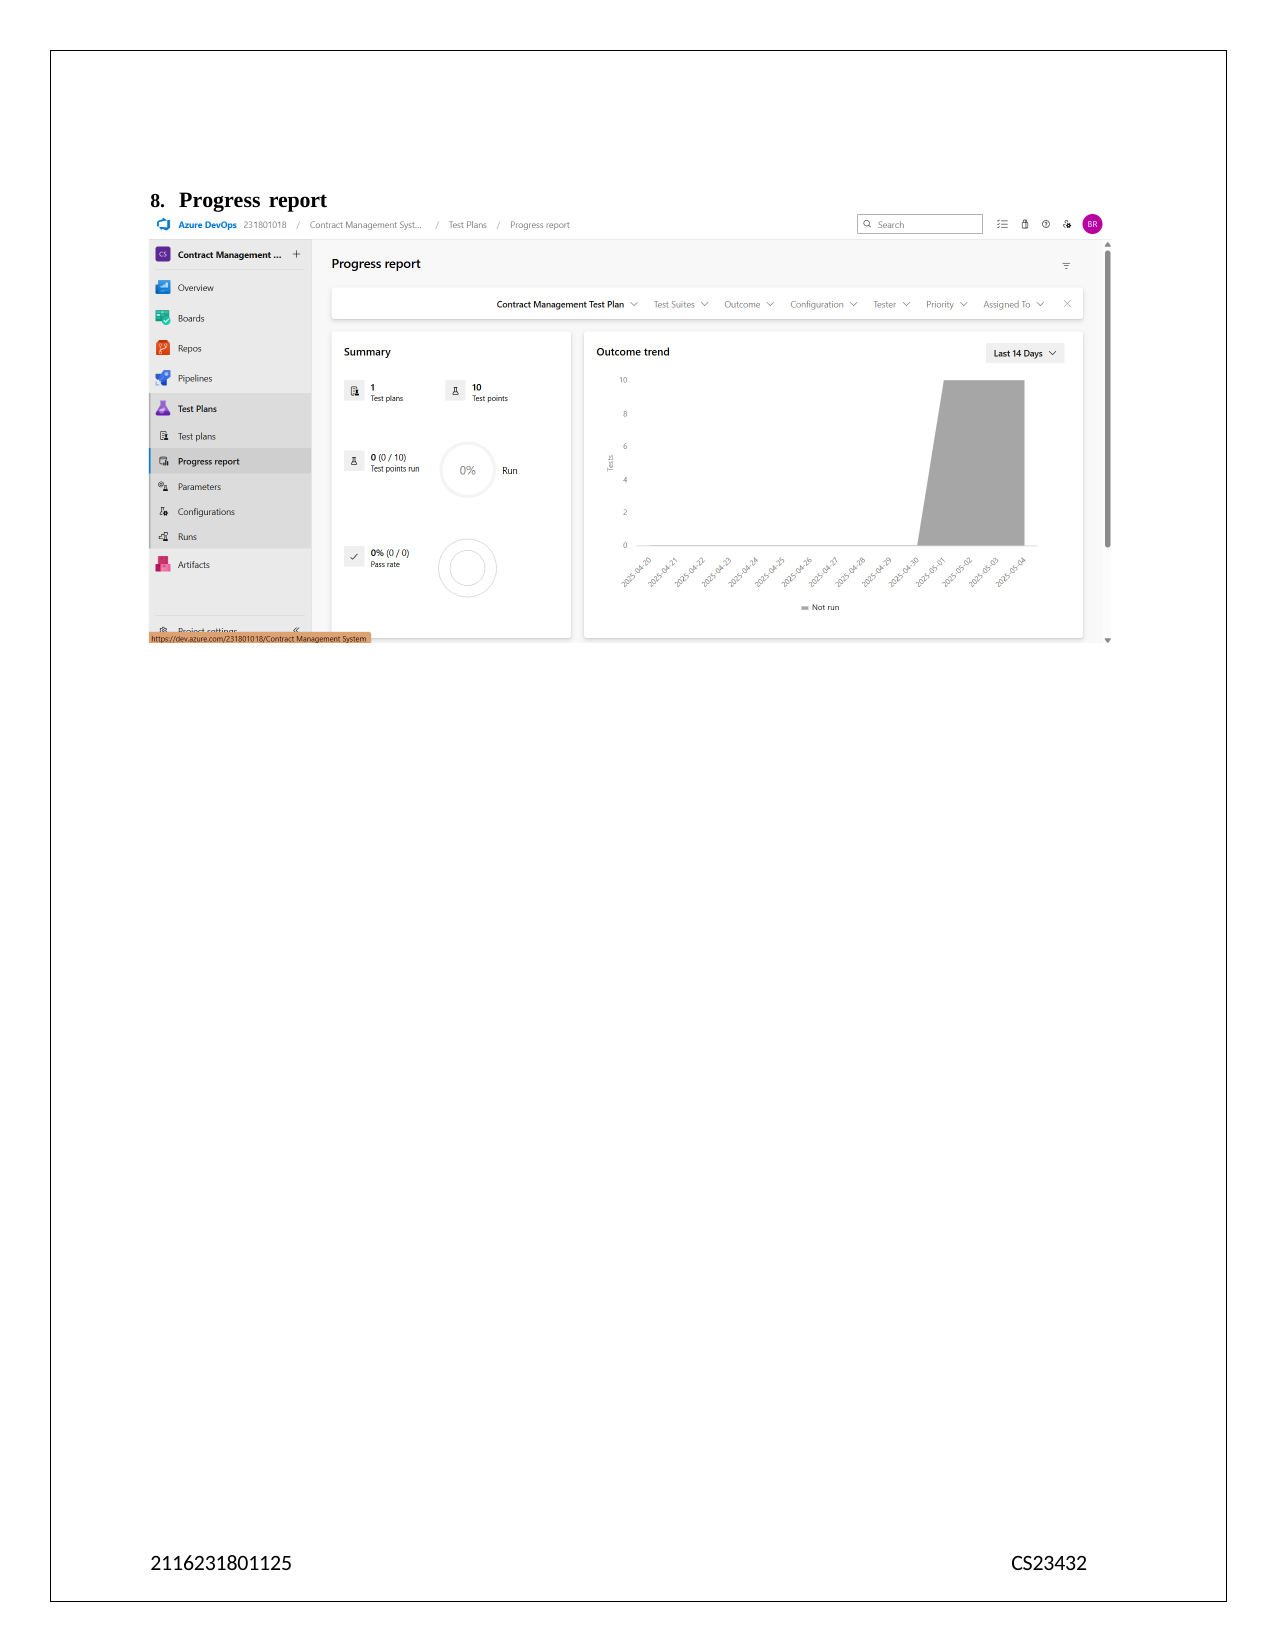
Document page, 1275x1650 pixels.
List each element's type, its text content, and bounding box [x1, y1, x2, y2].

picture [148, 212, 1112, 643]
list Progress report [150, 187, 1162, 212]
